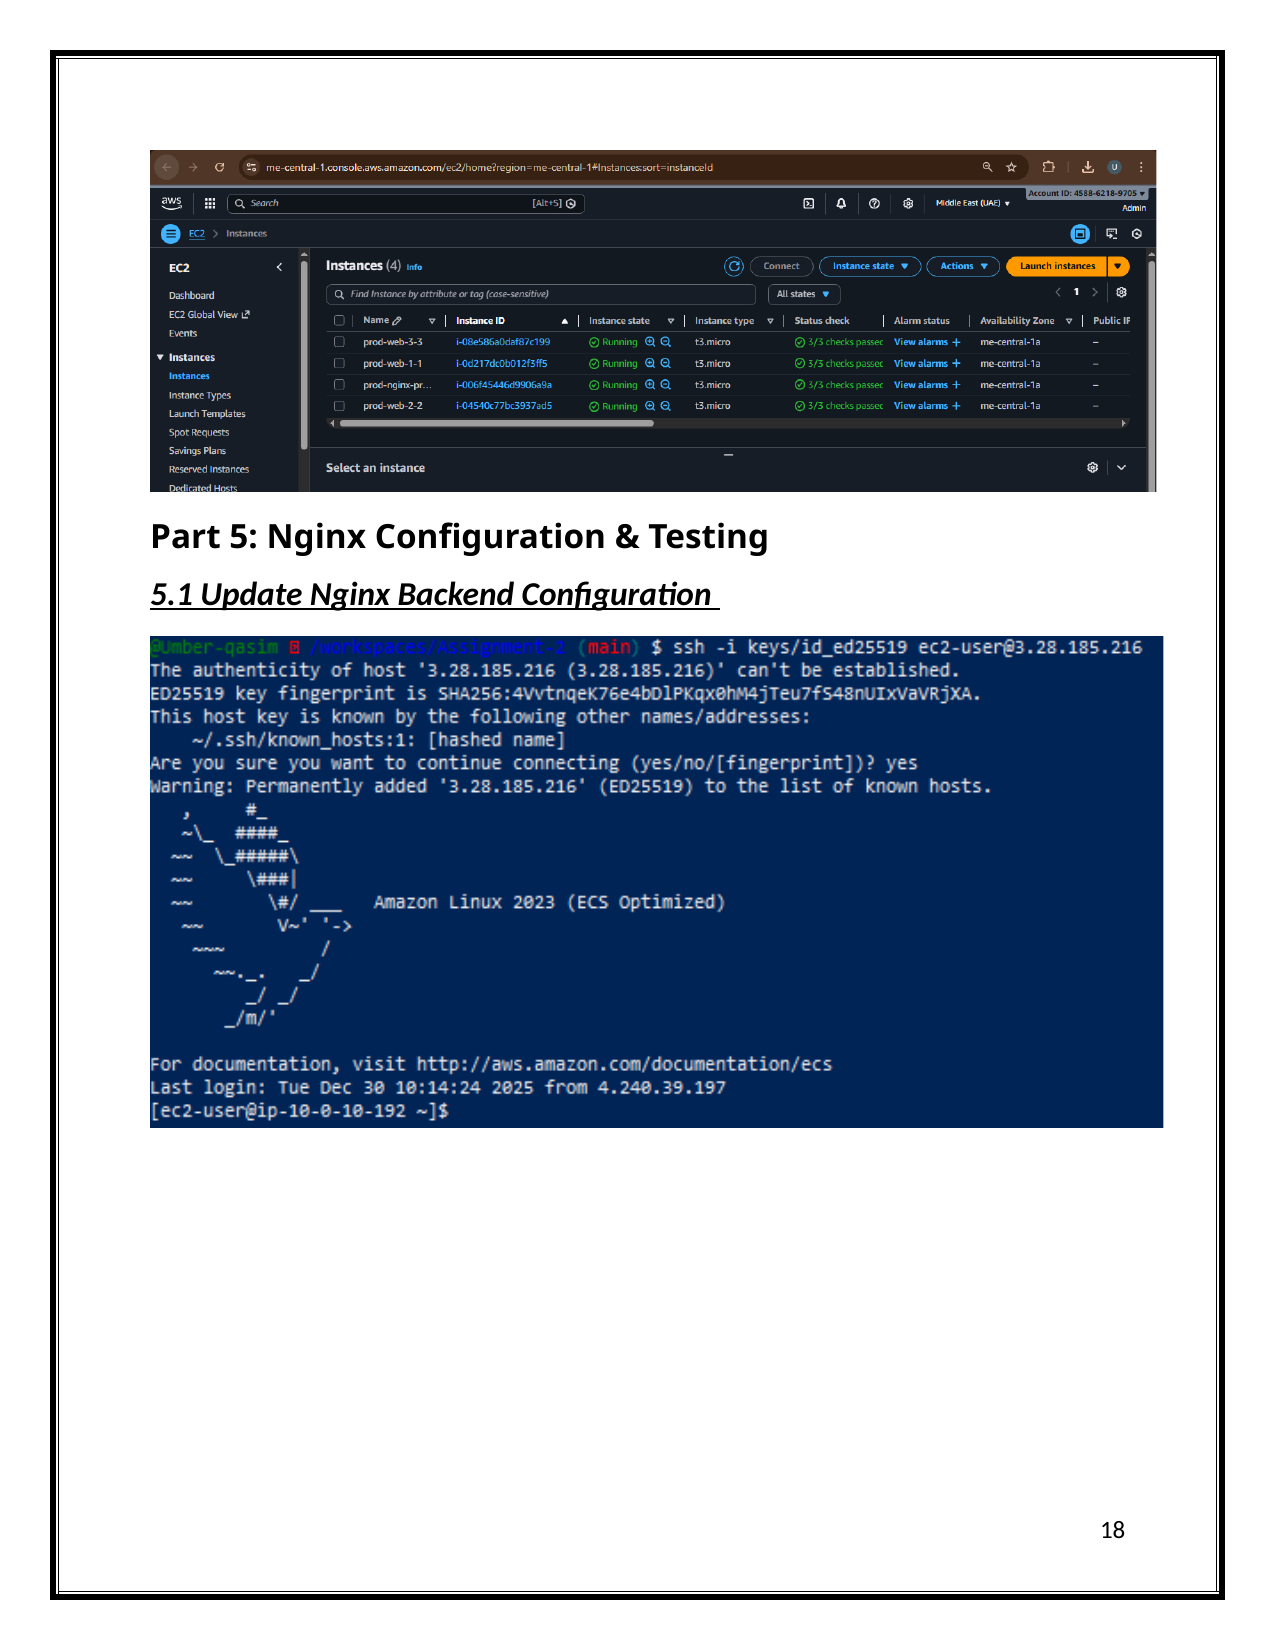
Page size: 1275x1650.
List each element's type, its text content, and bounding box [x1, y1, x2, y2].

picture [150, 150, 1157, 492]
subtitle Part 5: Nginx Configuration & Testing [150, 513, 1125, 558]
picture [150, 636, 1164, 1128]
text 5.1 Update Nginx Backend Configuration [150, 573, 1125, 614]
